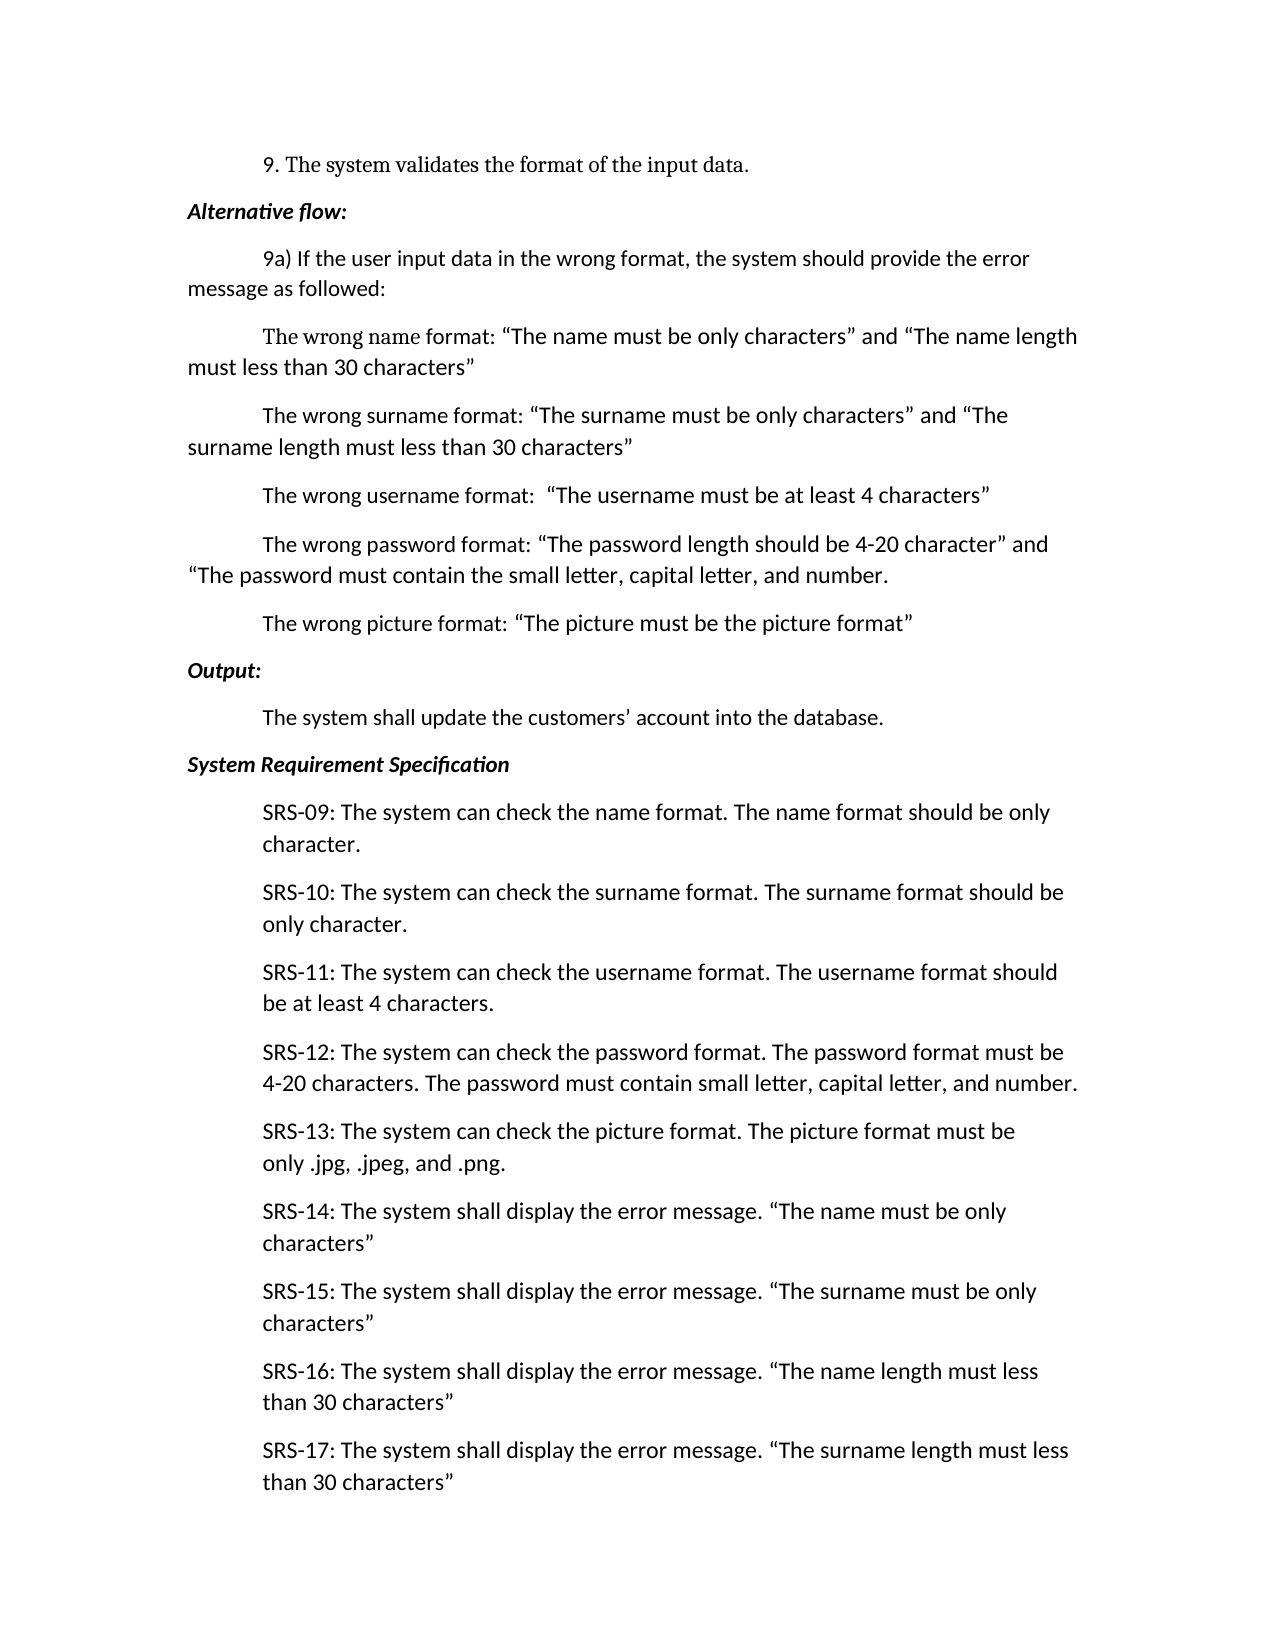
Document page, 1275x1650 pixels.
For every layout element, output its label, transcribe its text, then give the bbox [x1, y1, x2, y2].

text SRS-16: The system shall display the error message. “The name length must less than 30 characters” [262, 1356, 1087, 1417]
text Alternative flow: [187, 197, 1087, 225]
text SRS-12: The system can check the password format. The password format must be 4-20 characters. The password must contain small letter, capital letter, and number. [262, 1037, 1087, 1097]
text The wrong username format: “The username must be at least 4 characters” [187, 480, 1087, 510]
text The wrong surname format: “The surname must be only characters” and “The surname length must less than 30 characters” [187, 401, 1087, 461]
text The wrong password format: “The password length should be 4-20 character” and “The password must contain the small letter, capital letter, and number. [187, 529, 1087, 589]
text SRS-13: The system can check the picture format. The picture format must be only .jpg, .jpeg, and .png. [262, 1116, 1087, 1177]
text SRS-14: The system shall display the error message. “The name must be only characters” [262, 1196, 1087, 1257]
text Output: [187, 657, 1087, 685]
text SRS-17: The system shall display the error message. “The surname length must less than 30 characters” [262, 1436, 1087, 1496]
text 9. The system validates the format of the input data. [262, 150, 1087, 178]
text SRS-09: The system can check the name format. The name format should be only character. [262, 797, 1087, 858]
text SRS-11: The system can check the username format. The username format should be at least 4 characters. [262, 957, 1087, 1018]
text 9a) If the user input data in the wrong format, the system should provide the error message as followed: [187, 244, 1087, 302]
text The wrong picture format: “The picture must be the picture format” [187, 608, 1087, 638]
text The wrong name format: “The name must be only characters” and “The name length must less than 30 characters” [187, 321, 1087, 382]
text The system shall update the customers’ account into the database. [187, 703, 1087, 732]
text SRS-10: The system can check the surname format. The surname format should be only character. [262, 877, 1087, 938]
text SRS-15: The system shall display the error message. “The surname must be only characters” [262, 1276, 1087, 1337]
text System Requirement Specification [187, 750, 1087, 778]
